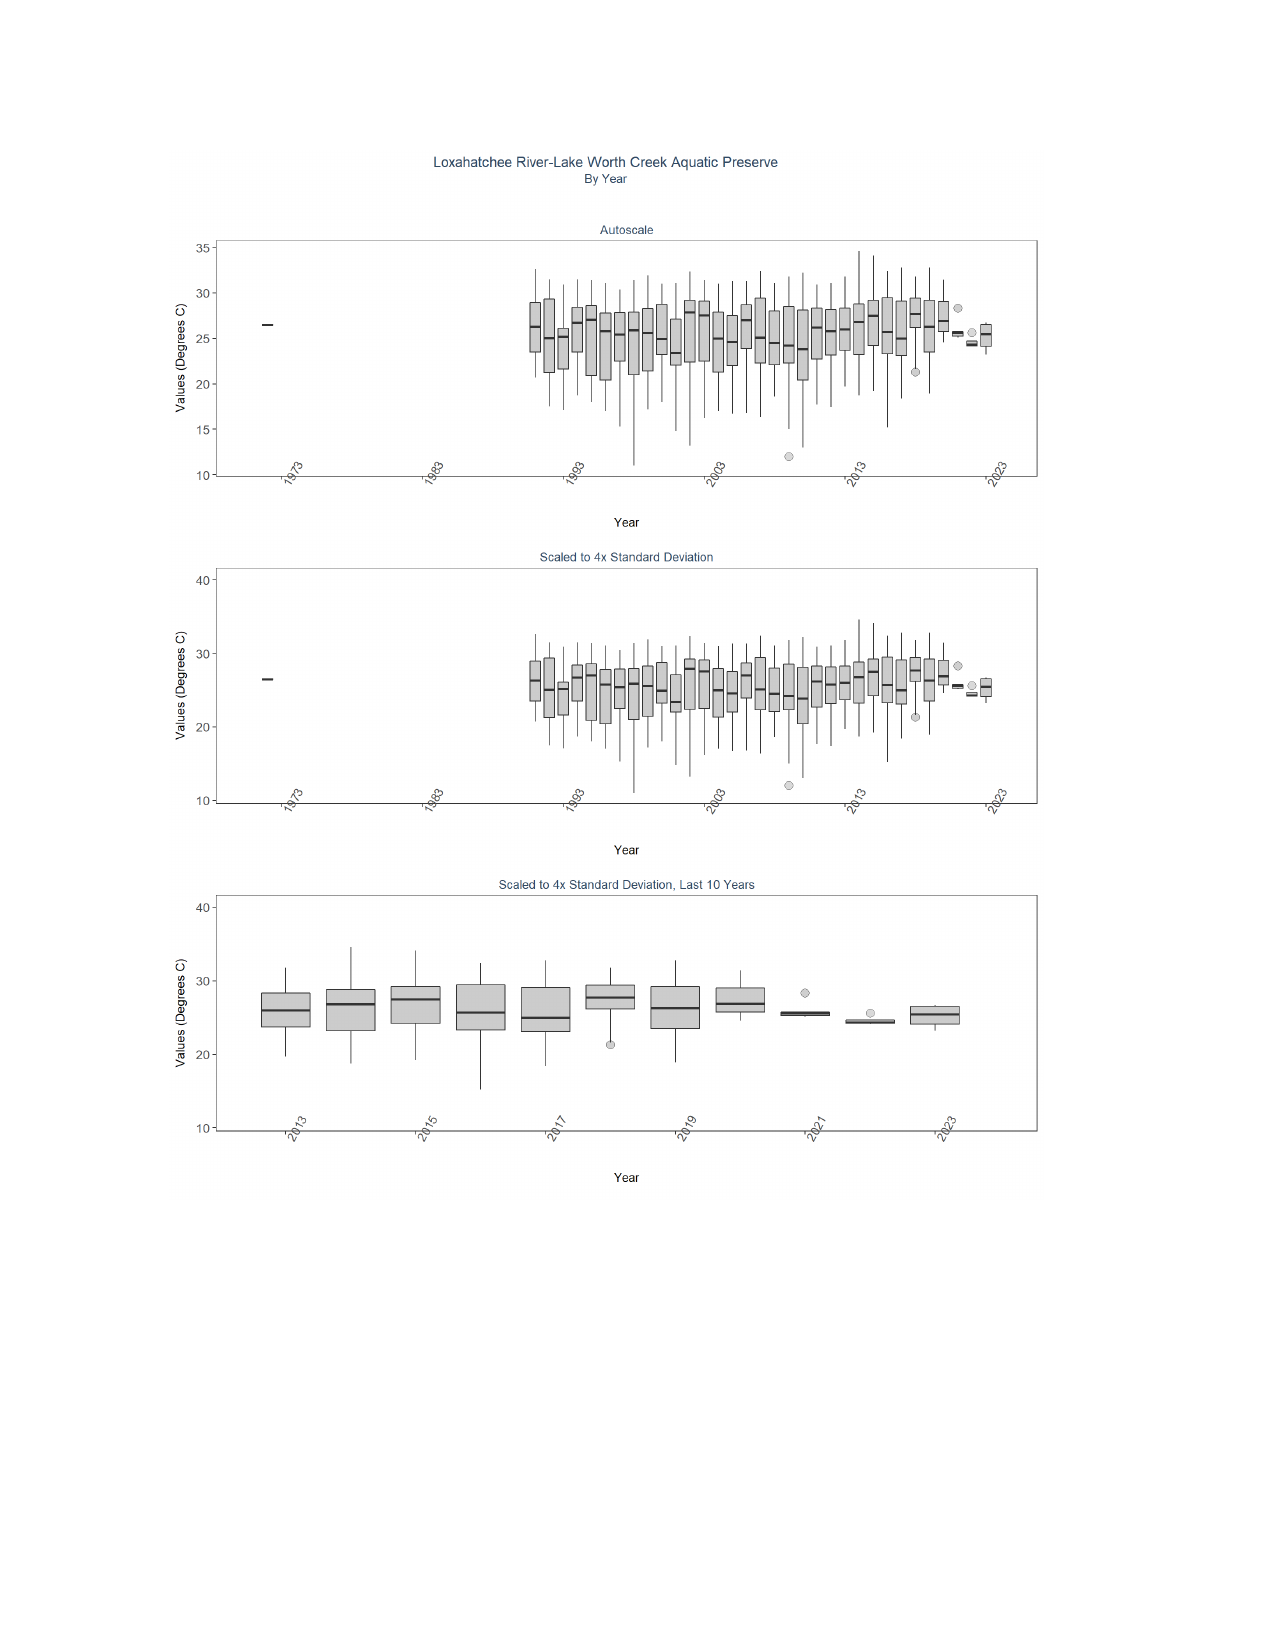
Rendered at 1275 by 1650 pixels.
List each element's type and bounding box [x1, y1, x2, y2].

picture [168, 150, 1044, 1200]
